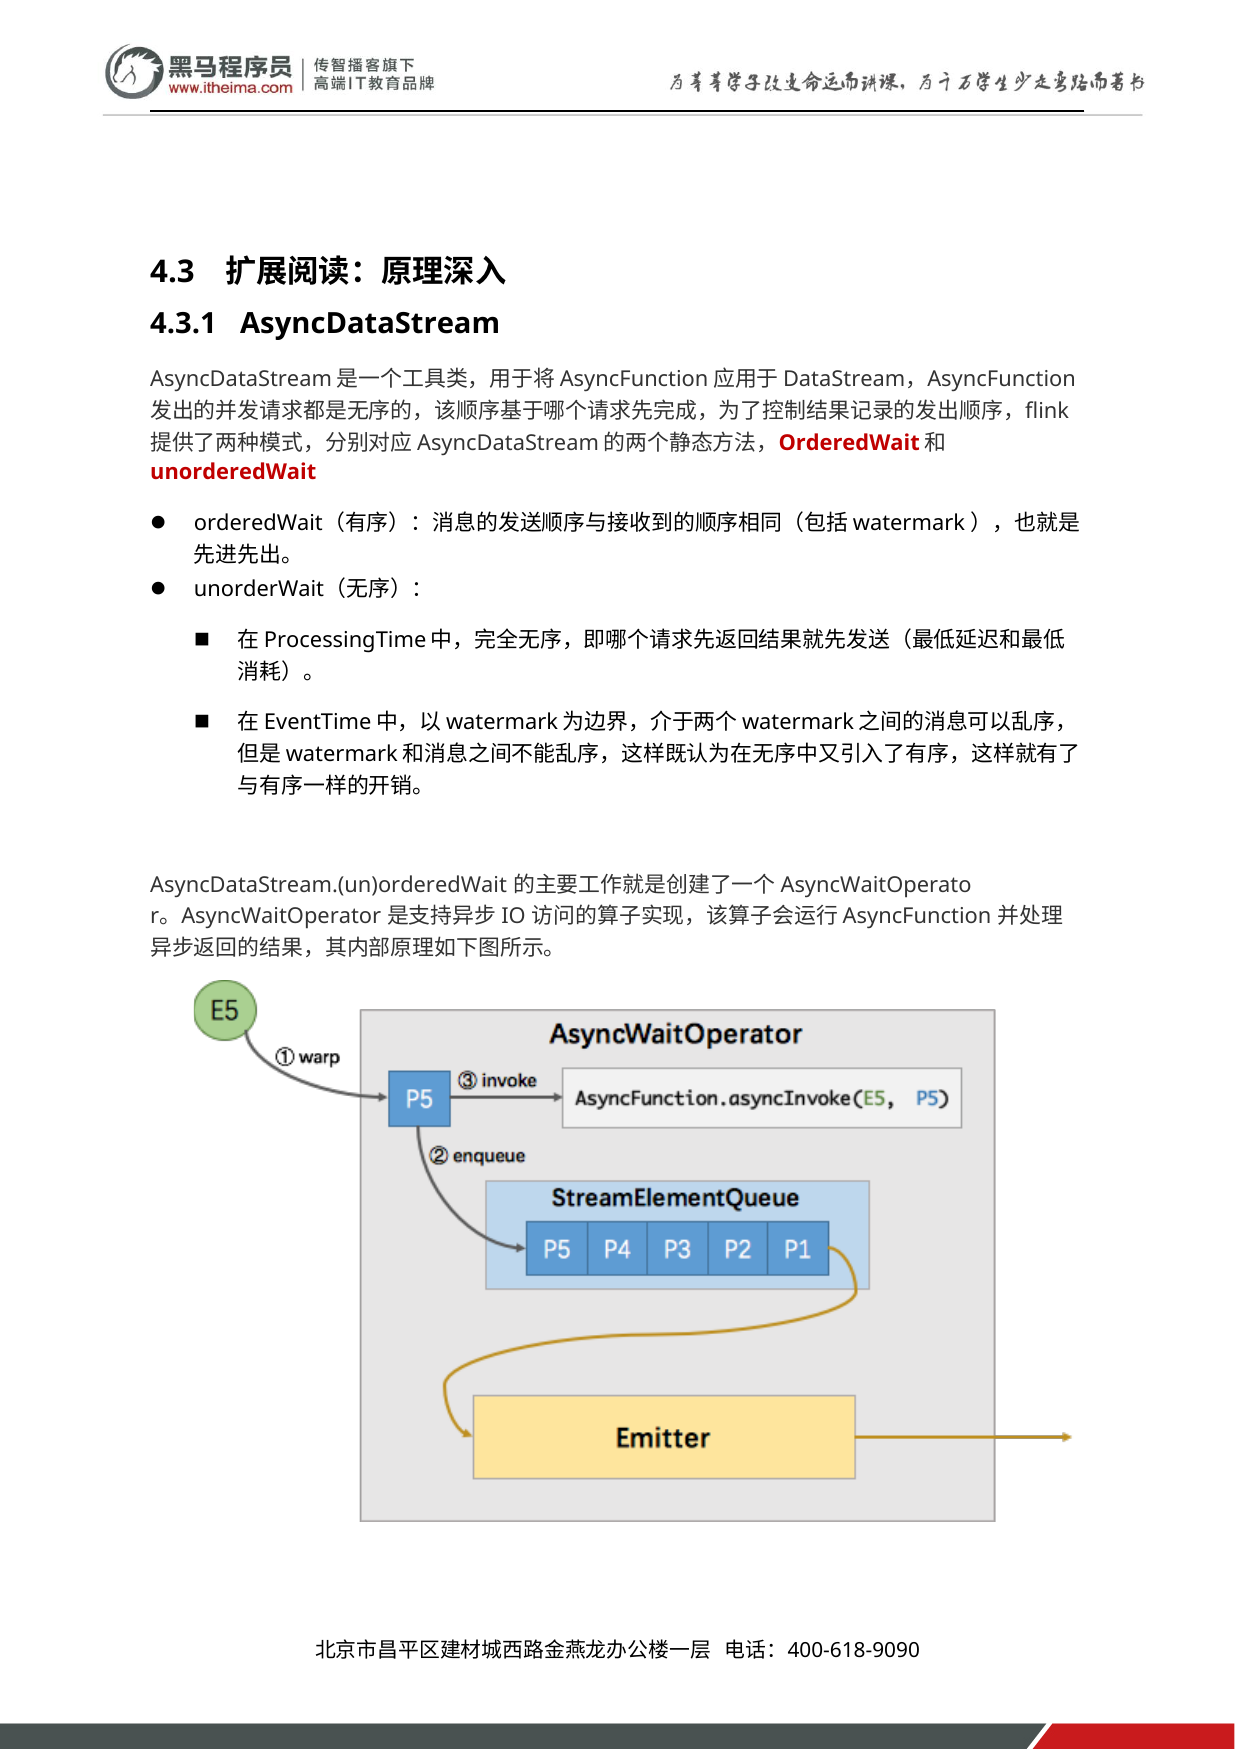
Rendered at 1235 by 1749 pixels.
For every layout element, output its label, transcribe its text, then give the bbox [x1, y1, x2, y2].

picture [193, 980, 1083, 1522]
subtitle 扩展阅读：原理深入 [150, 247, 1084, 292]
picture [0, 1664, 1235, 1749]
text AsyncDataStream.(un)orderedWait 的主要工作就是创建了一个 AsyncWaitOperator。AsyncWaitOperator 是支持异步 IO 访问的算子实现，该算子会运行 AsyncFunction 并处理异步返回的结果，其内部原理如下图所示。 [566, 867, 1084, 962]
list orderedWait（有序）：消息的发送顺序与接收到的顺序相同（包括 watermark ），也就是先进先出。 [150, 505, 1084, 568]
picture [0, 0, 1235, 123]
list 在ProcessingTime中，完全无序，即哪个请求先返回结果就先发送（最低延迟和最低消耗）。 [194, 622, 1084, 685]
text AsyncDataStream是一个工具类，用于将AsyncFunction应用于DataStream，AsyncFunction发出的并发请求都是无序的，该顺序基于哪个请求先完成，为了控制结果记录的发出顺序，flink提供了两种模式，分别对应AsyncDataStream的两个静态方法，OrderedWait和unorderedWait [150, 361, 1084, 486]
list 在EventTime中，以watermark为边界，介于两个watermark之间的消息可以乱序，但是watermark和消息之间不能乱序，这样既认为在无序中又引入了有序，这样就有了与有序一样的开销。 [194, 704, 1084, 799]
list unorderWait（无序）： [150, 571, 1084, 603]
subtitle AsyncDataStream [150, 302, 1084, 342]
